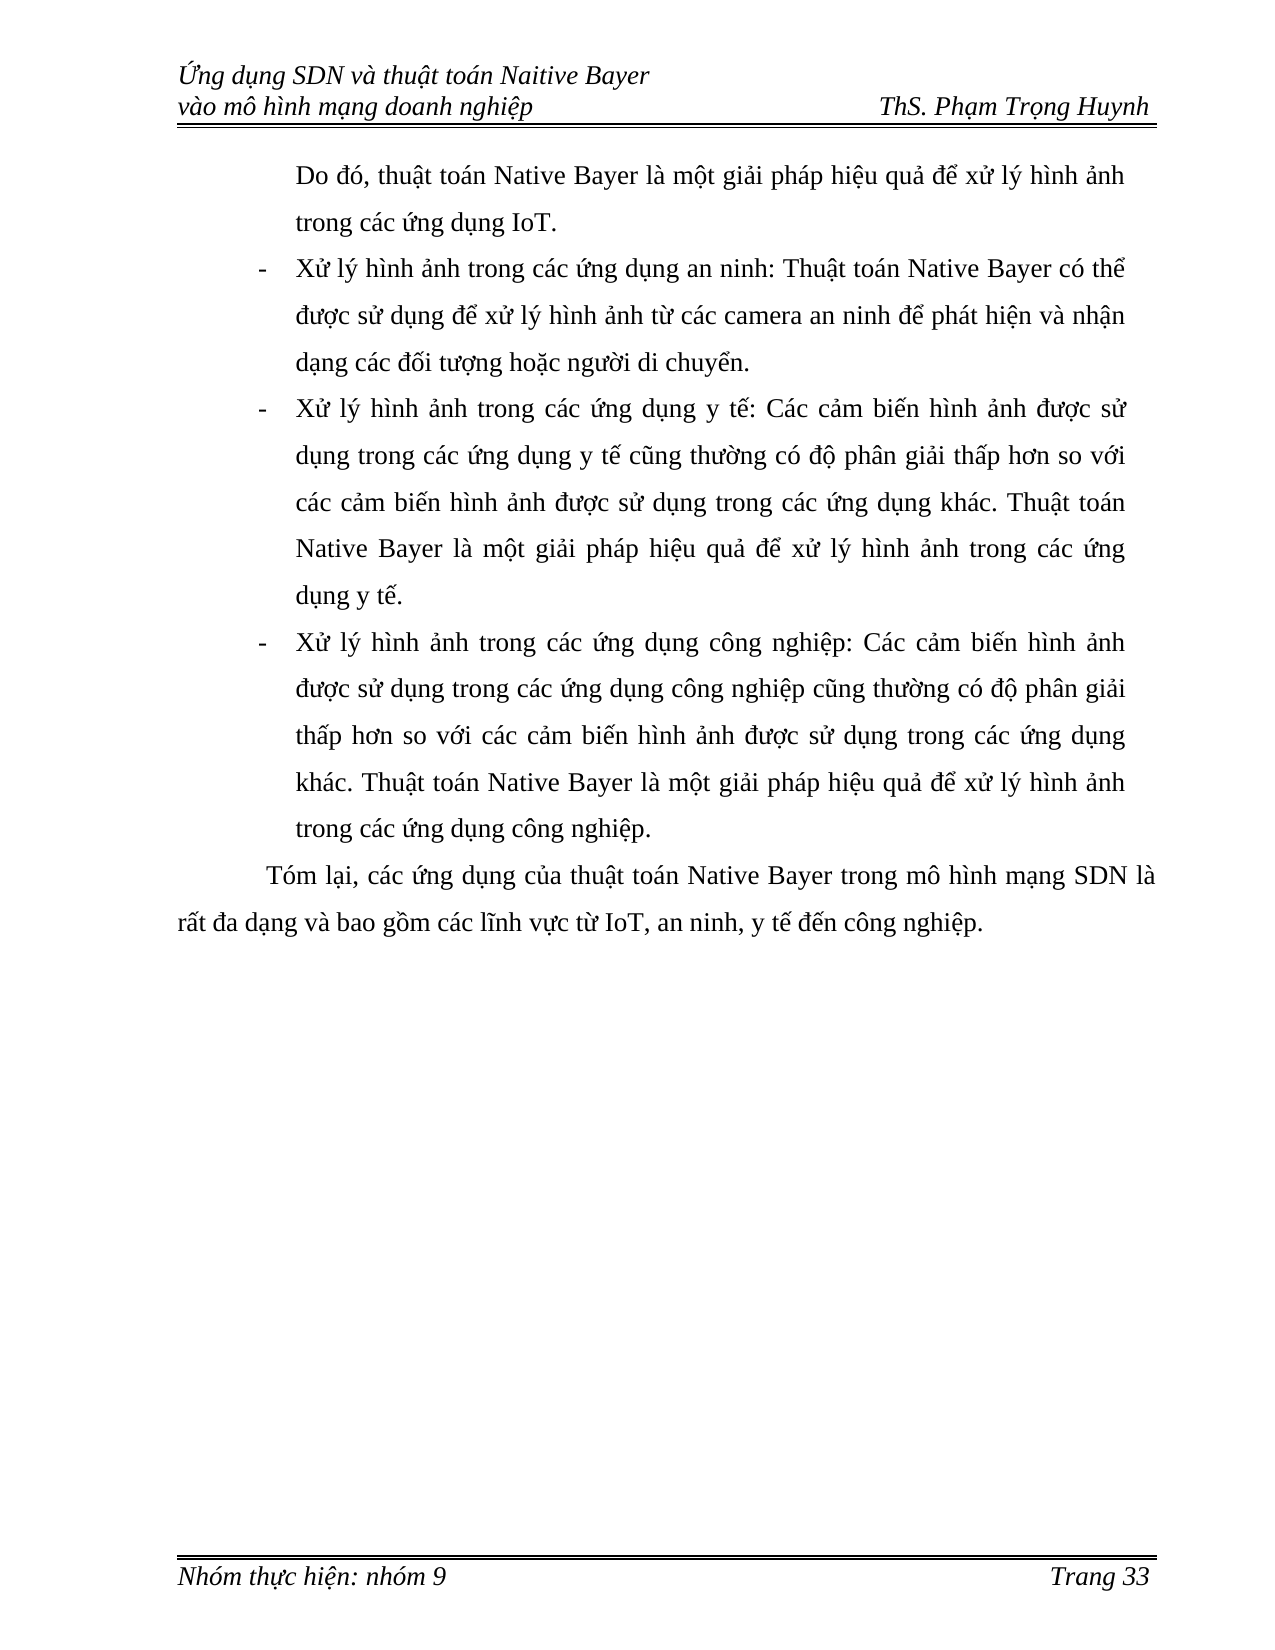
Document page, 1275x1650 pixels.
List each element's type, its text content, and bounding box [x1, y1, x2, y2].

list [258, 159, 1127, 237]
list Xử lý hình ảnh trong các ứng dụng an ninh: Thuật toán Native Bayer có thể được sử dụng để xử lý hình ảnh từ các camera an ninh để phát hiện và nhận dạng các đối tượng hoặc người di chuyển. [258, 253, 1127, 377]
list Xử lý hình ảnh trong các ứng dụng y tế: Các cảm biến hình ảnh được sử dụng trong các ứng dụng y tế cũng thường có độ phân giải thấp hơn so với các cảm biến hình ảnh được sử dụng trong các ứng dụng khác. Thuật toán Native Bayer là một giải pháp hiệu quả để xử lý hình ảnh trong các ứng dụng y tế. [258, 393, 1127, 610]
text Tóm lại, các ứng dụng của thuật toán Native Bayer trong mô hình mạng SDN là rất đa dạng và bao gồm các lĩnh vực từ IoT, an ninh, y tế đến công nghiệp. [177, 859, 1157, 937]
list Xử lý hình ảnh trong các ứng dụng công nghiệp: Các cảm biến hình ảnh được sử dụng trong các ứng dụng công nghiệp cũng thường có độ phân giải thấp hơn so với các cảm biến hình ảnh được sử dụng trong các ứng dụng khác. Thuật toán Native Bayer là một giải pháp hiệu quả để xử lý hình ảnh trong các ứng dụng công nghiệp. [258, 626, 1127, 844]
